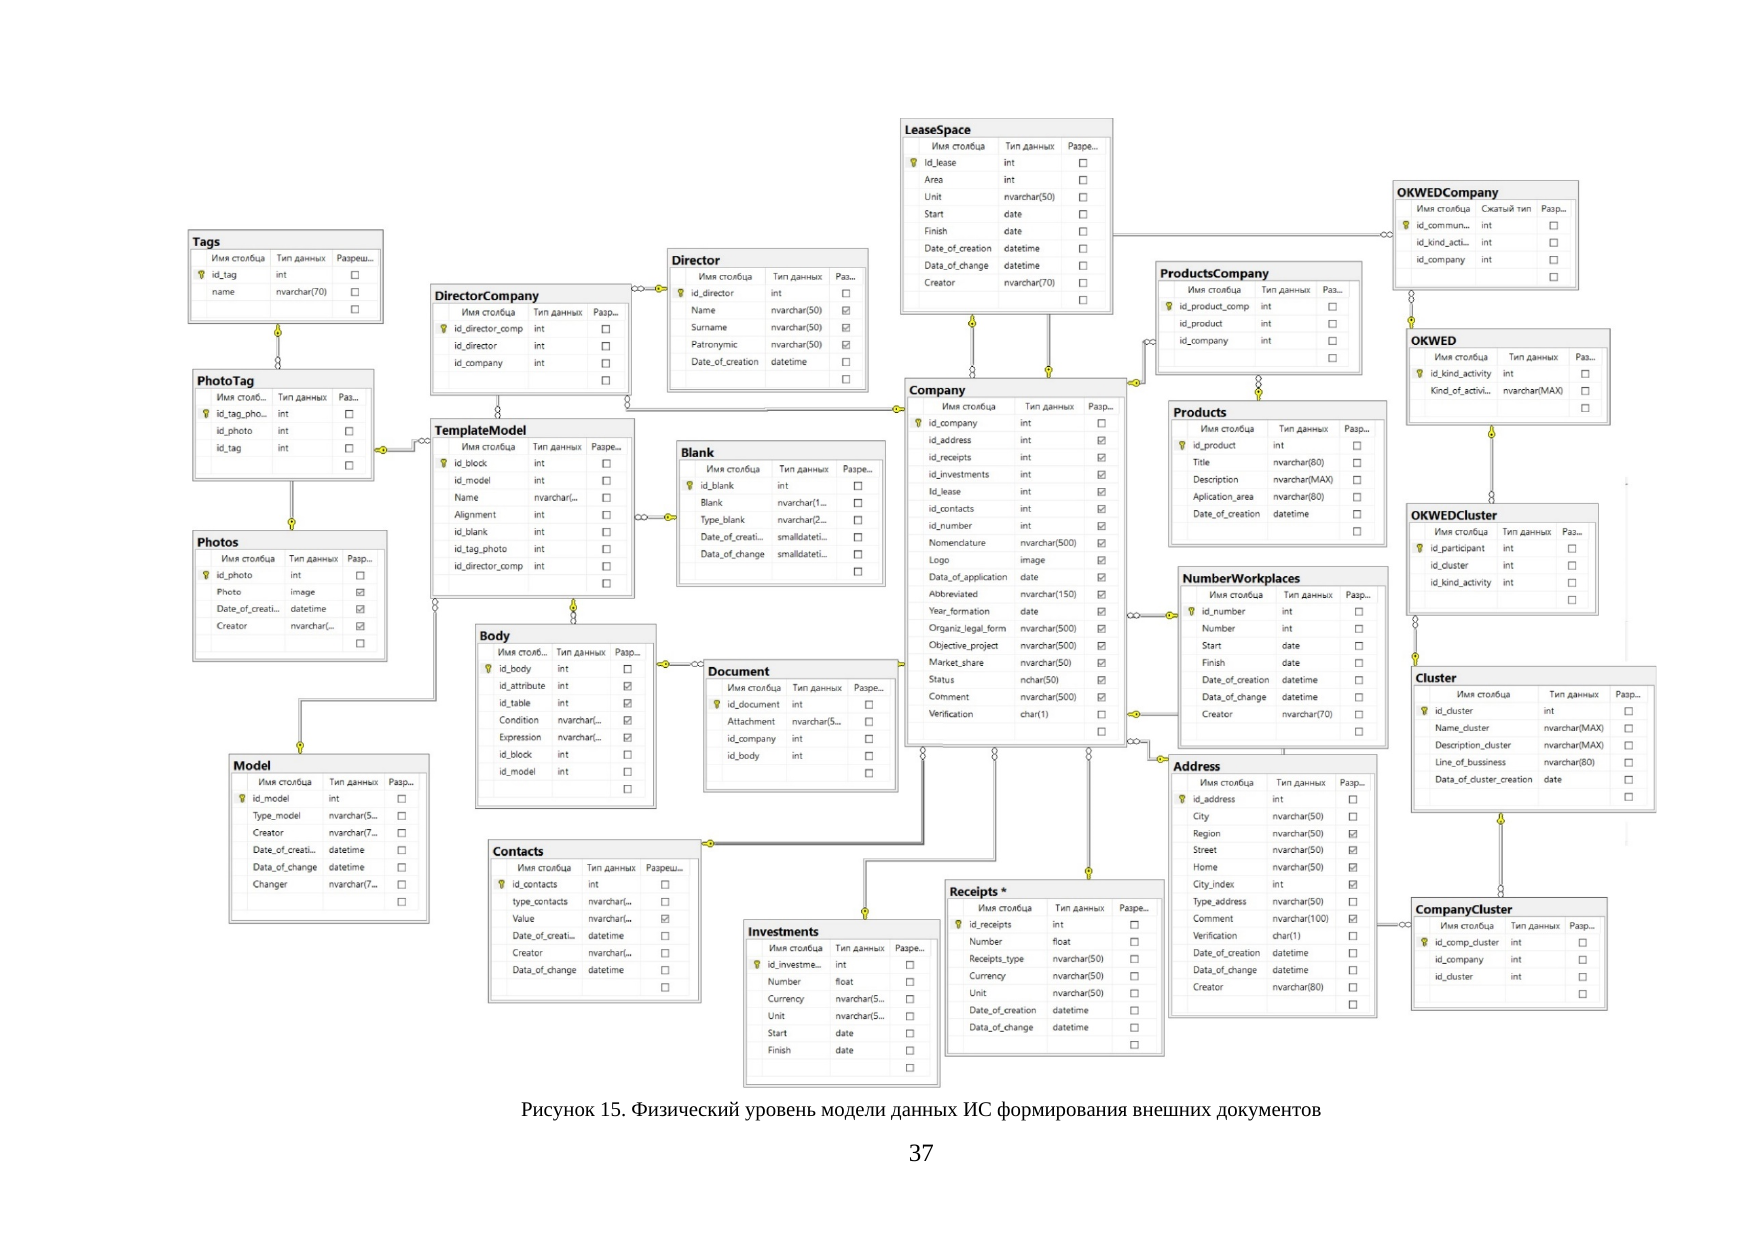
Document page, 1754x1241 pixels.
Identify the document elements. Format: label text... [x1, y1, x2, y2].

text Рисунок 15. Физический уровень модели данных ИС формирования внешних документов [177, 1097, 1665, 1121]
picture [186, 118, 1657, 1089]
